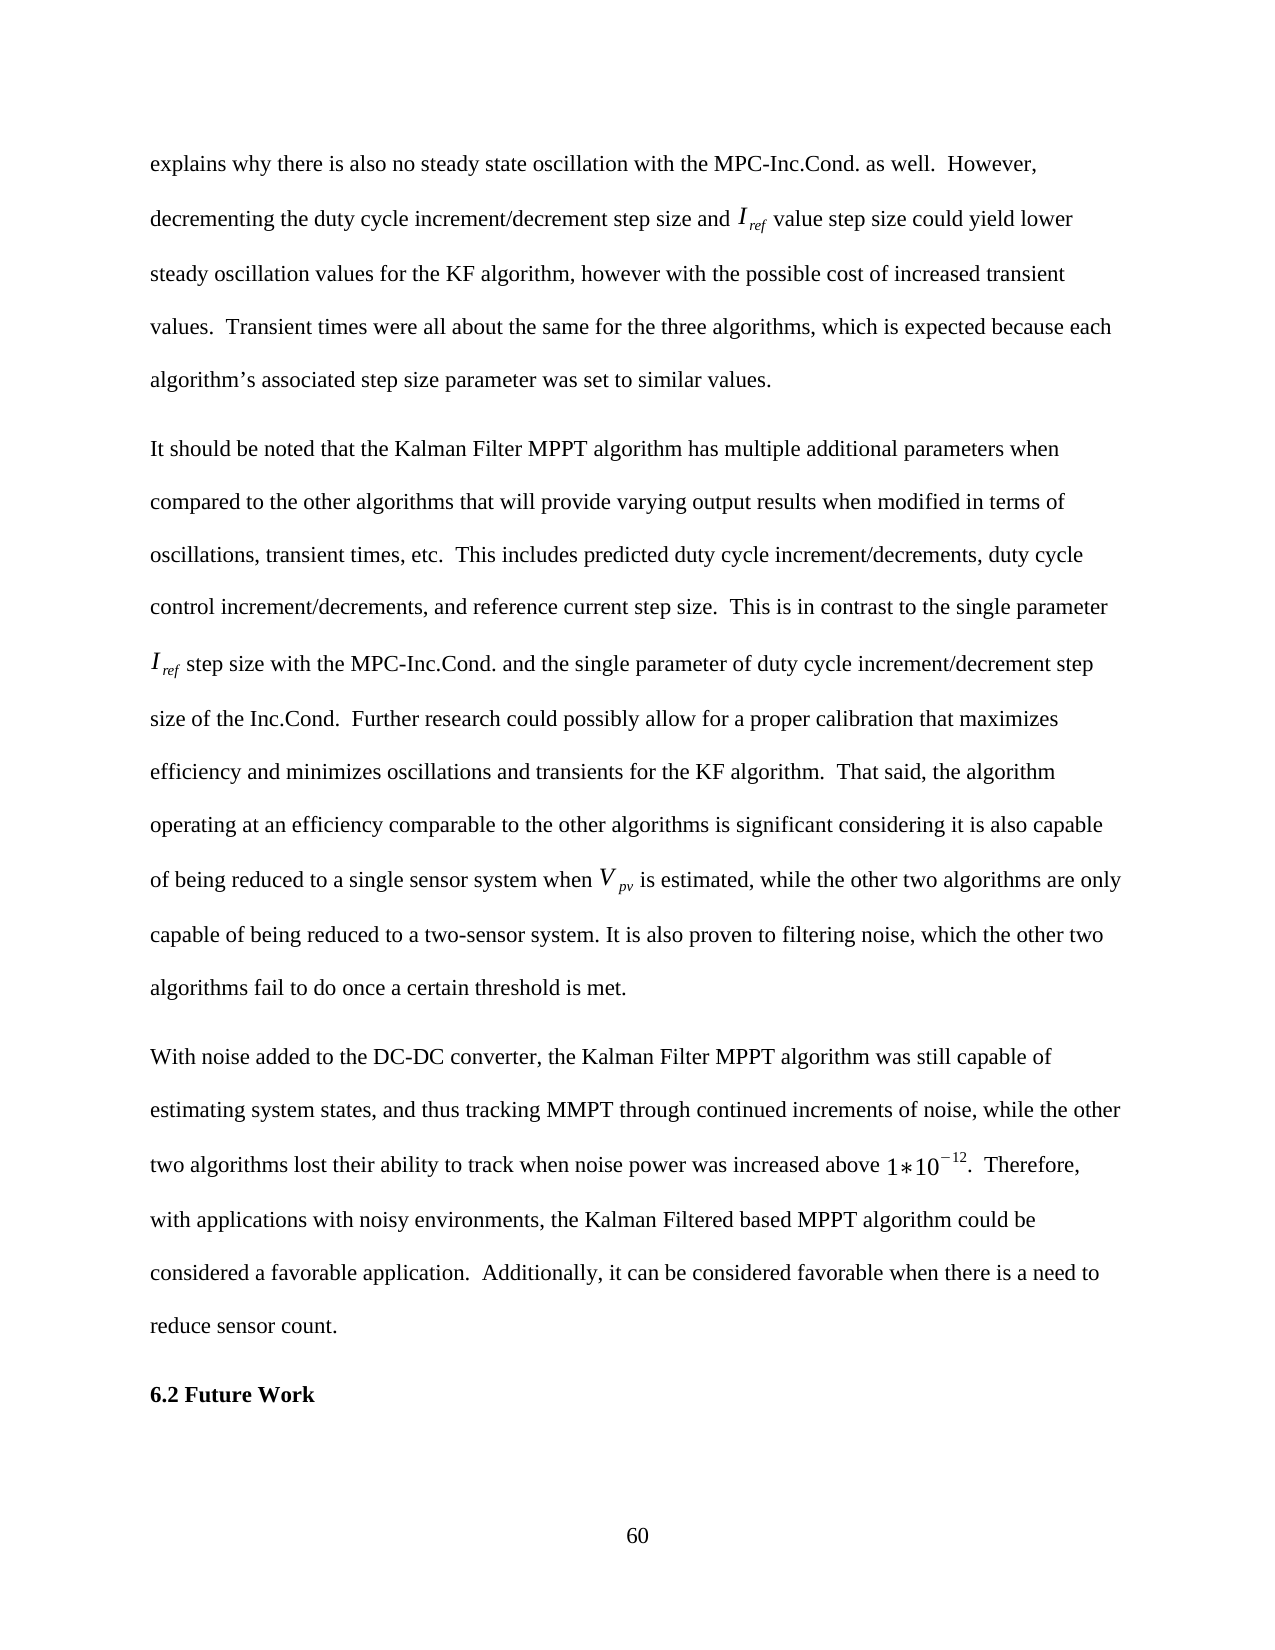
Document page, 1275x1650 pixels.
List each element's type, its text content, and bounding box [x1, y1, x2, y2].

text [150, 150, 1125, 392]
text 6.2 Future Work [150, 1381, 1125, 1407]
text It should be noted that the Kalman Filter MPPT algorithm has multiple additional parameters when compared to the other algorithms that will provide varying output results when modified in terms of oscillations, transient times, etc. This includes predicted duty cycle increment/decrements, duty cycle control increment/decrements, and reference current step size. This is in contrast to the single parameter step size with the MPC-Inc.Cond. and the single parameter of duty cycle increment/decrement step size of the Inc.Cond. Further research could possibly allow for a proper calibration that maximizes efficiency and minimizes oscillations and transients for the KF algorithm. That said, the algorithm operating at an efficiency comparable to the other algorithms is significant considering it is also capable of being reduced to a single sensor system when is estimated, while the other two algorithms are only capable of being reduced to a two-sensor system. It is also proven to filtering noise, which the other two algorithms fail to do once a certain threshold is met. [150, 435, 1125, 1000]
text With noise added to the DC-DC converter, the Kalman Filter MPPT algorithm was still capable of estimating system states, and thus tracking MMPT through continued increments of noise, while the other two algorithms lost their ability to track when noise power was increased above . Therefore, with applications with noisy environments, the Kalman Filtered based MPPT algorithm could be considered a favorable application. Additionally, it can be considered favorable when there is a need to reduce sensor count. [150, 1043, 1125, 1338]
